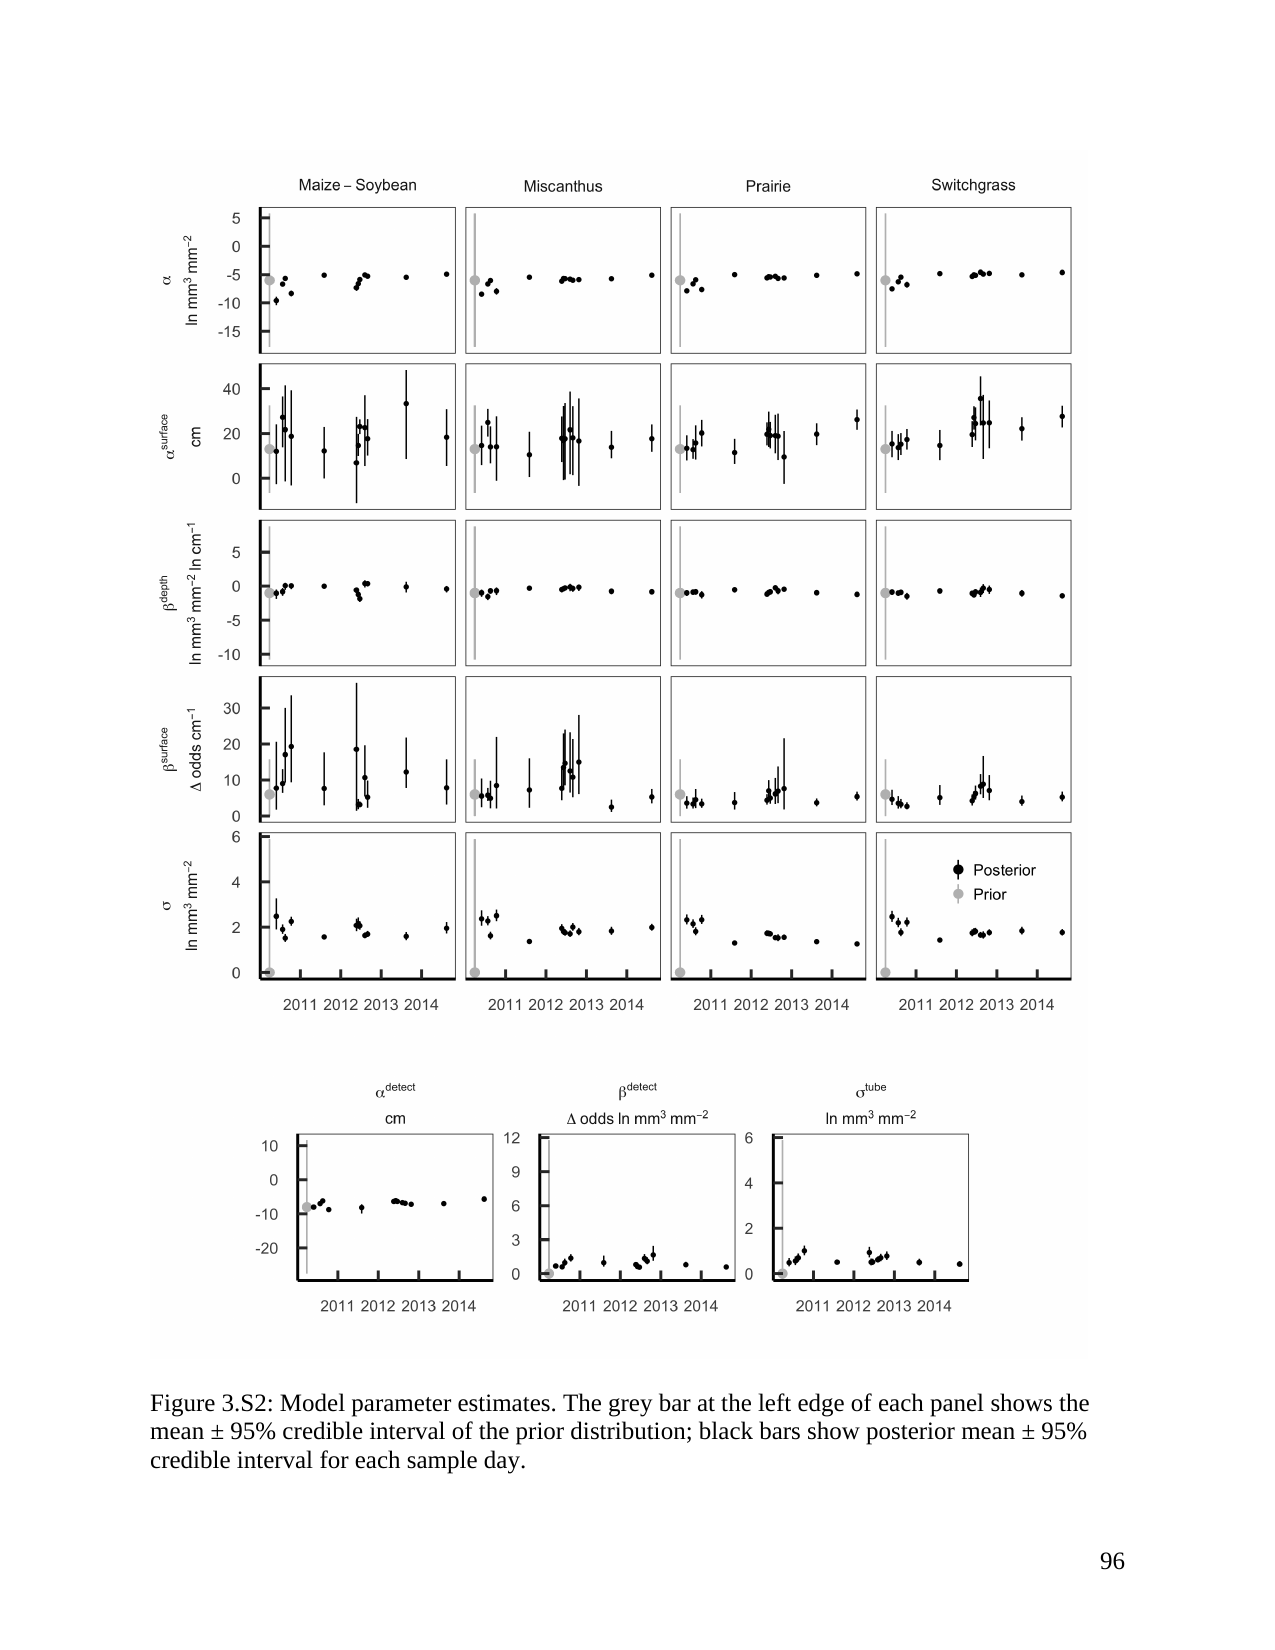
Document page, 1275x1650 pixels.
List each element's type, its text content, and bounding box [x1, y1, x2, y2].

text Figure 3.S2: Model parameter estimates. The grey bar at the left edge of each panel shows the mean ± 95% credible interval of the prior distribution; black bars show posterior mean ± 95% credible interval for each sample day. [150, 1388, 1125, 1474]
picture [150, 150, 1088, 1359]
